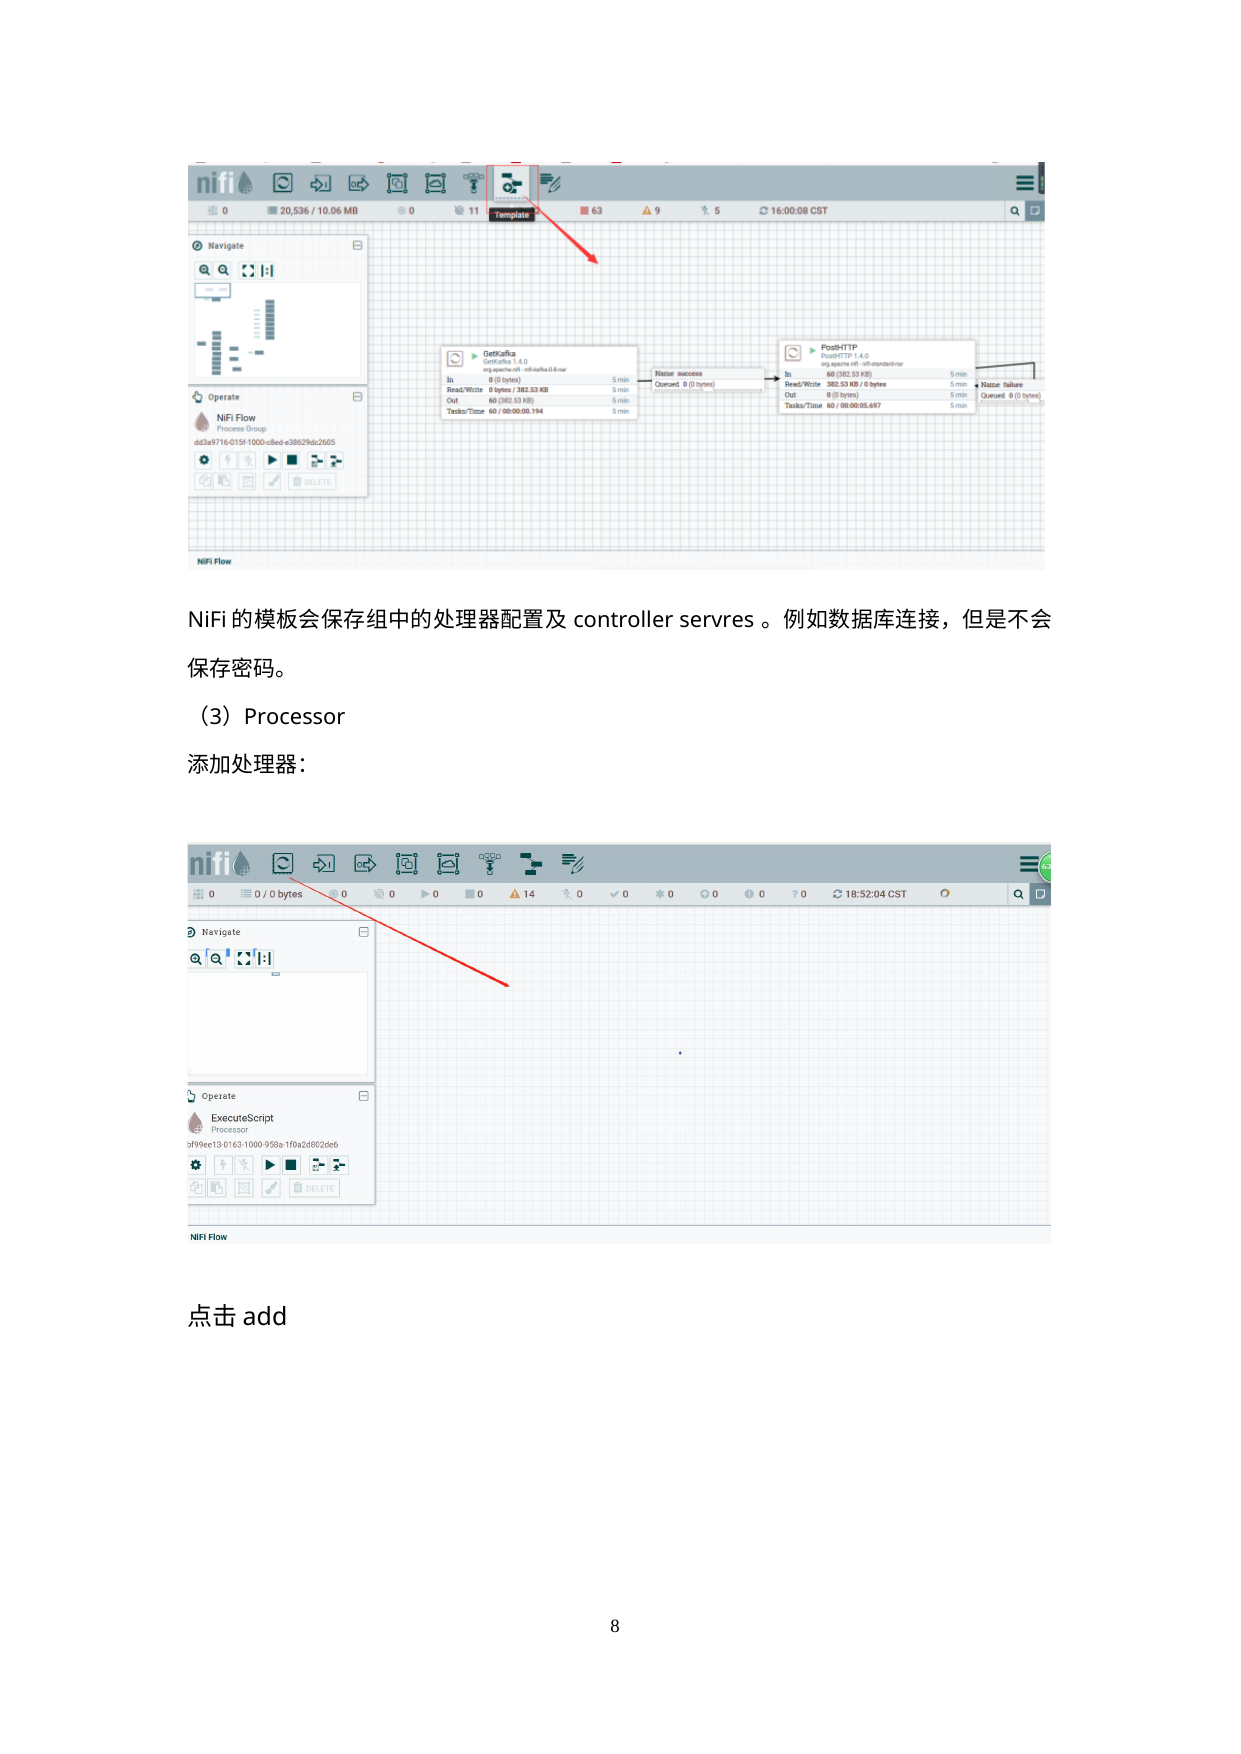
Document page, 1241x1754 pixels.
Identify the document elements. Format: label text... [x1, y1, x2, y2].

text NiFi的模板会保存组中的处理器配置及controller servres 。例如数据库连接，但是不会保存密码。 [187, 601, 1053, 683]
list Processor [187, 698, 1053, 731]
picture [187, 162, 1052, 573]
text 添加处理器： [187, 747, 1053, 779]
text 点击add [187, 1282, 1053, 1347]
picture [187, 842, 1052, 1244]
